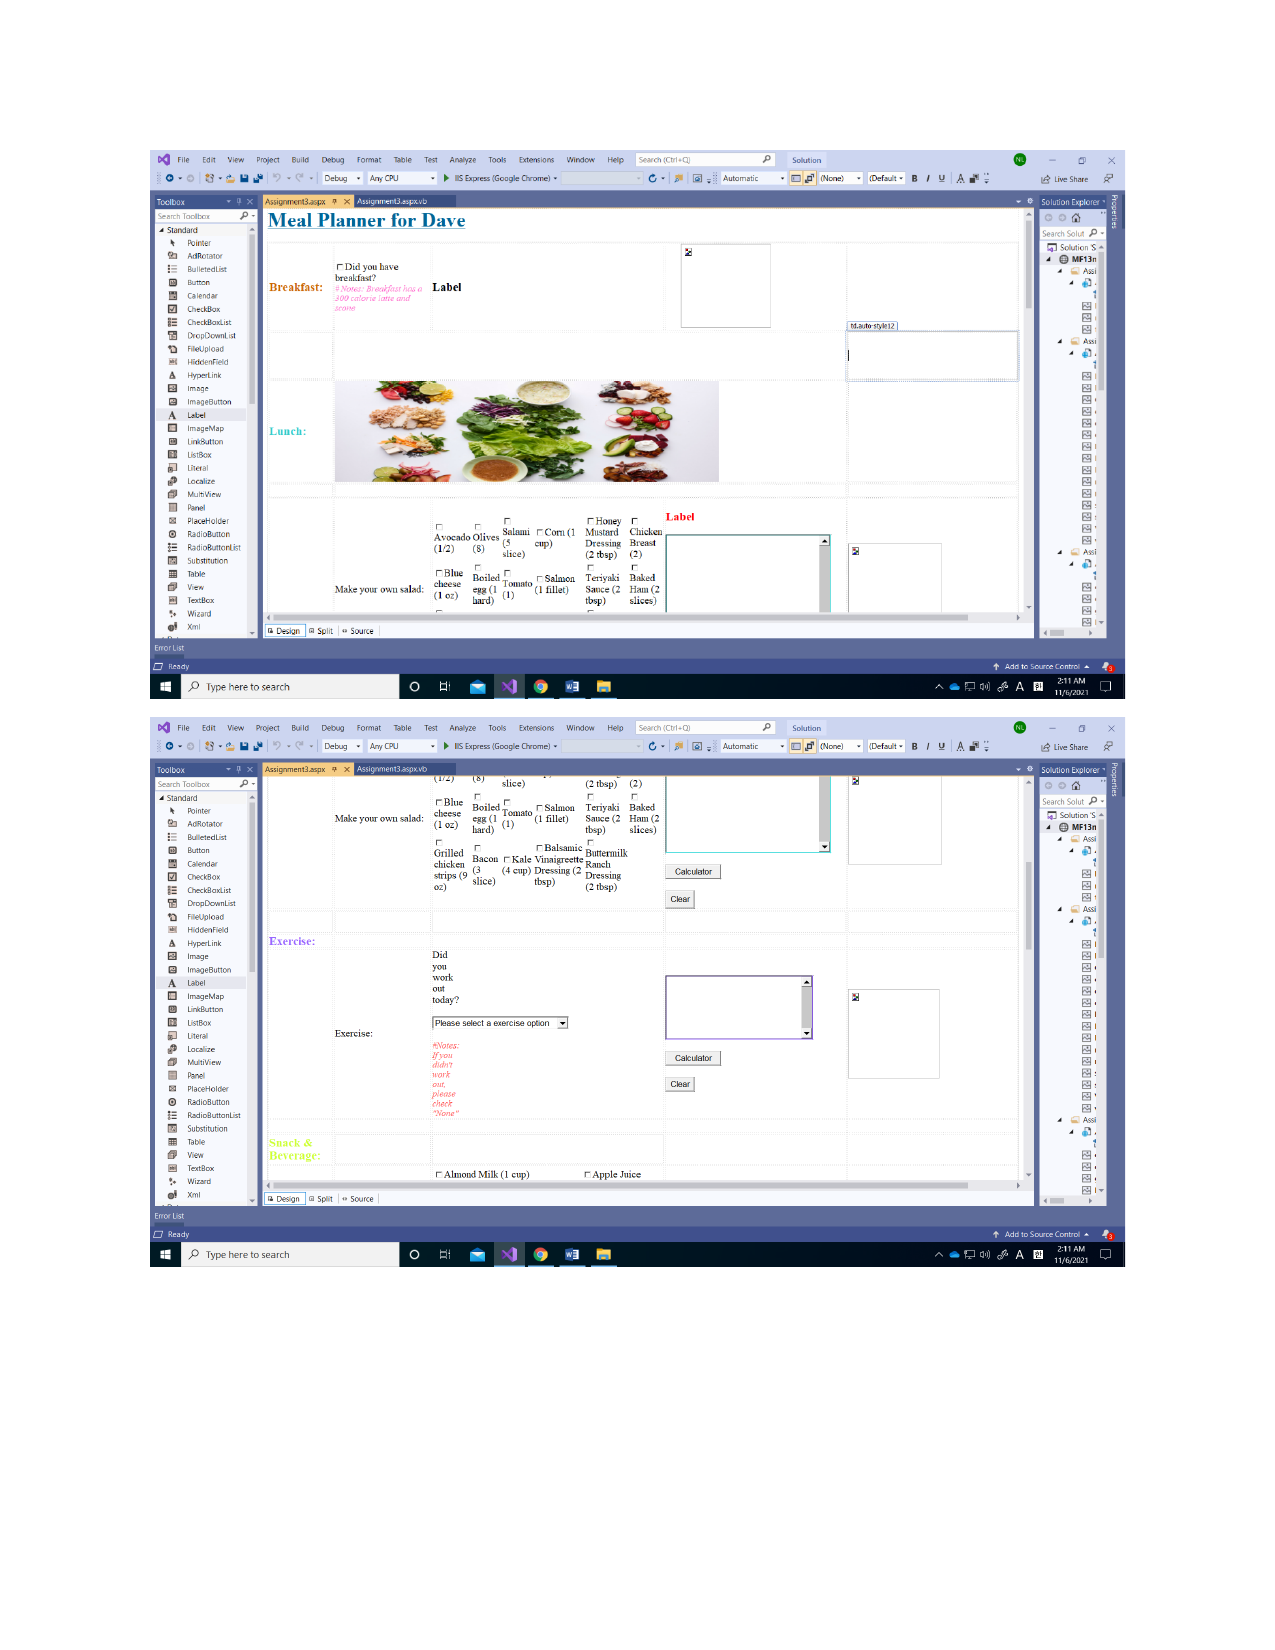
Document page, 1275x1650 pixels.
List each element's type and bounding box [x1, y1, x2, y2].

picture [150, 150, 1125, 699]
picture [150, 717, 1125, 1267]
